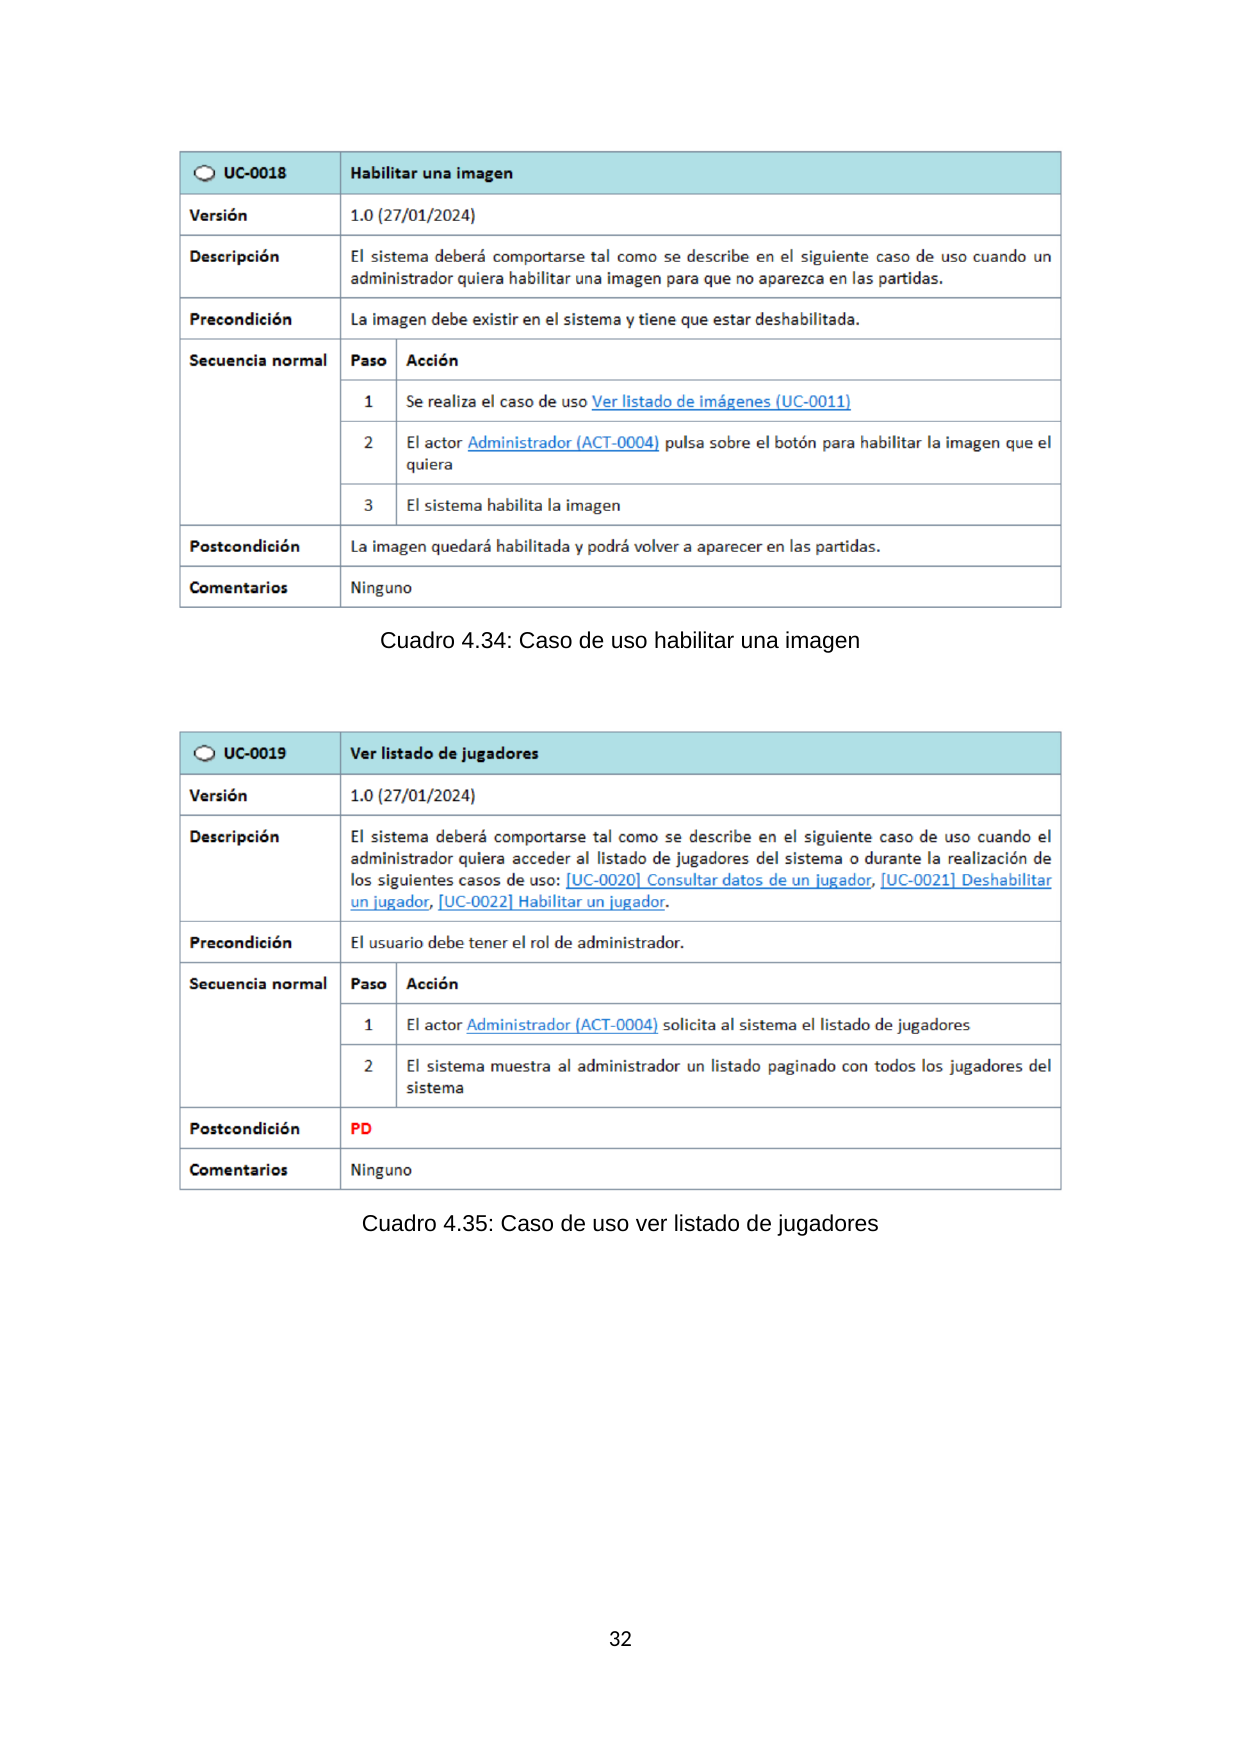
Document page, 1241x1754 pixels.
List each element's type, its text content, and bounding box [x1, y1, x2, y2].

picture [177, 728, 1063, 1192]
text Cuadro 4.35: Caso de uso ver listado de jugadores [177, 1210, 1063, 1237]
text Cuadro 4.34: Caso de uso habilitar una imagen [177, 627, 1063, 654]
picture [177, 147, 1063, 609]
